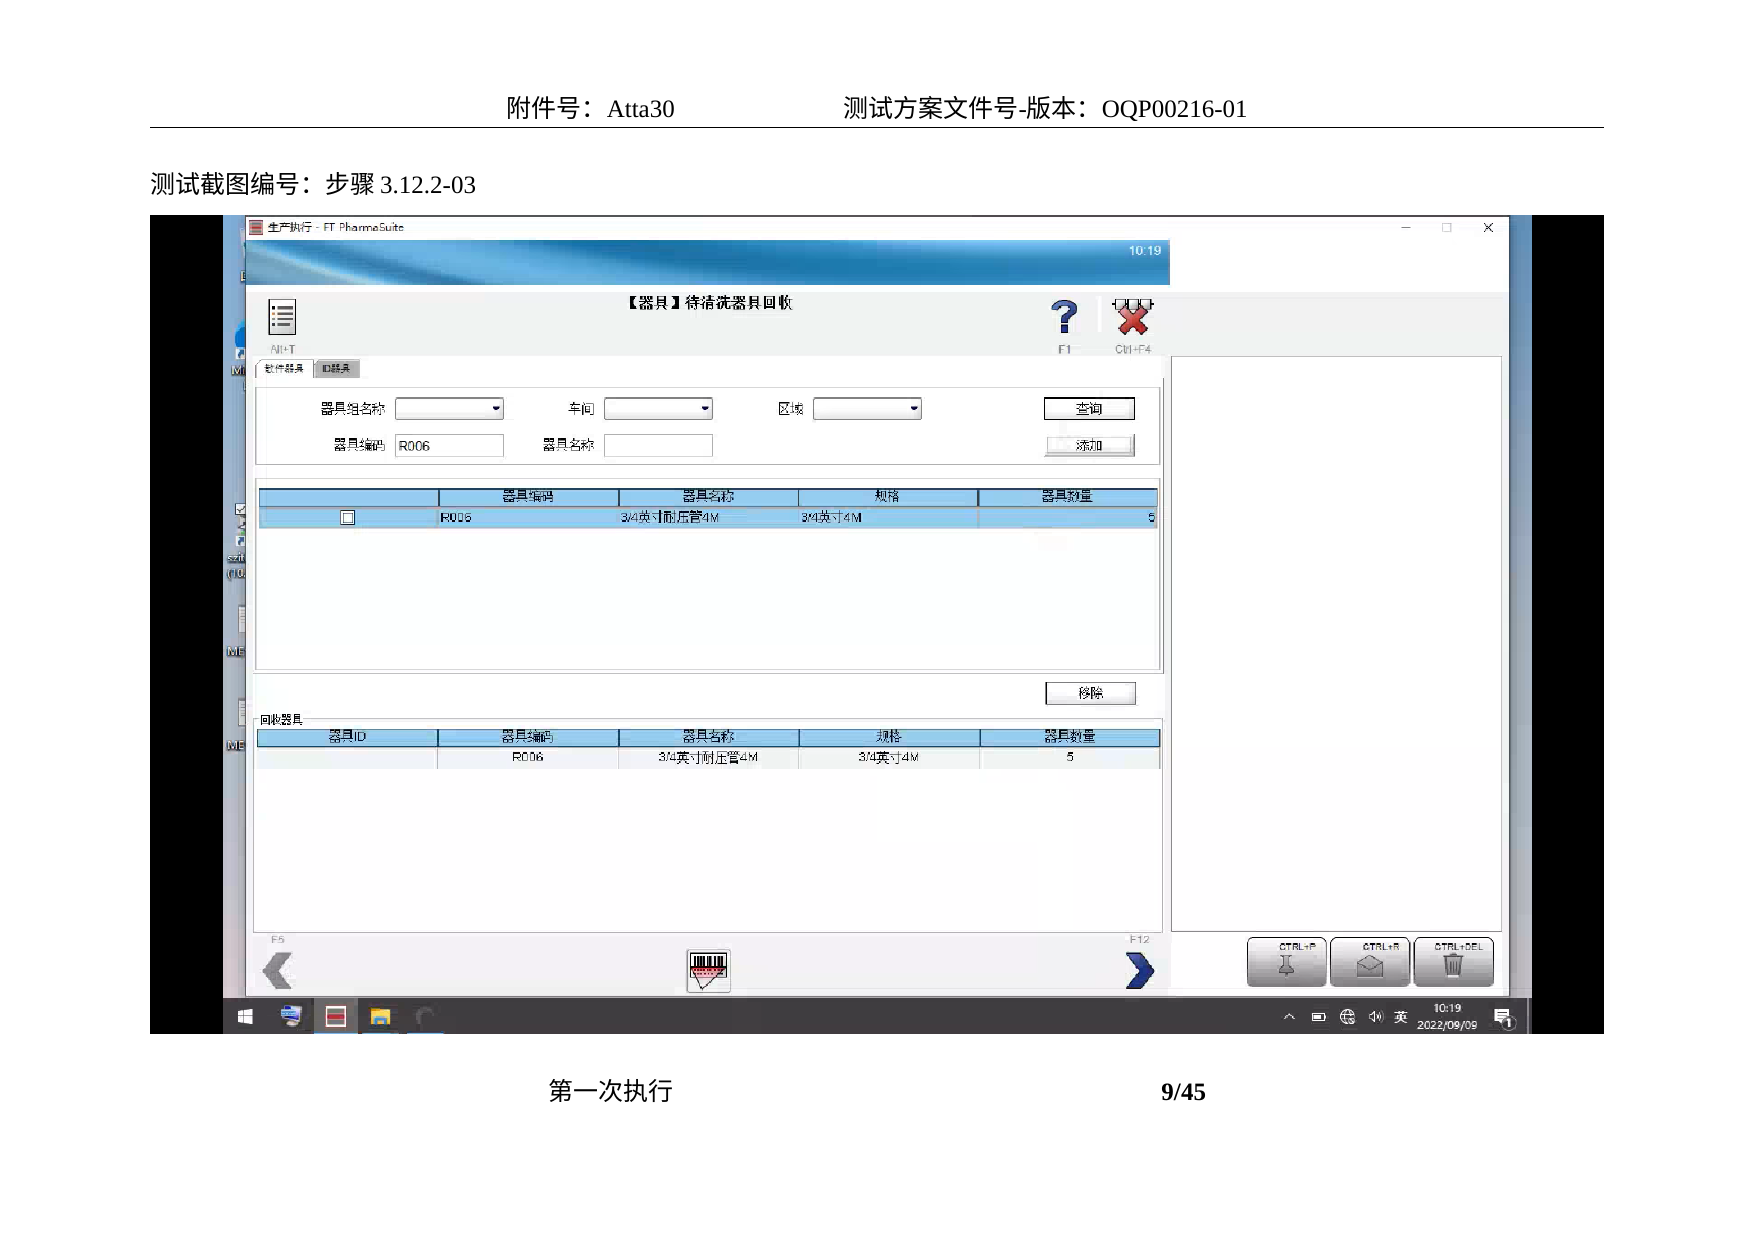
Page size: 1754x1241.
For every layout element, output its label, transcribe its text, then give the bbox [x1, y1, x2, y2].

picture [150, 215, 1604, 1034]
text 测试截图编号：步骤3.12.2-03 [150, 150, 1604, 215]
